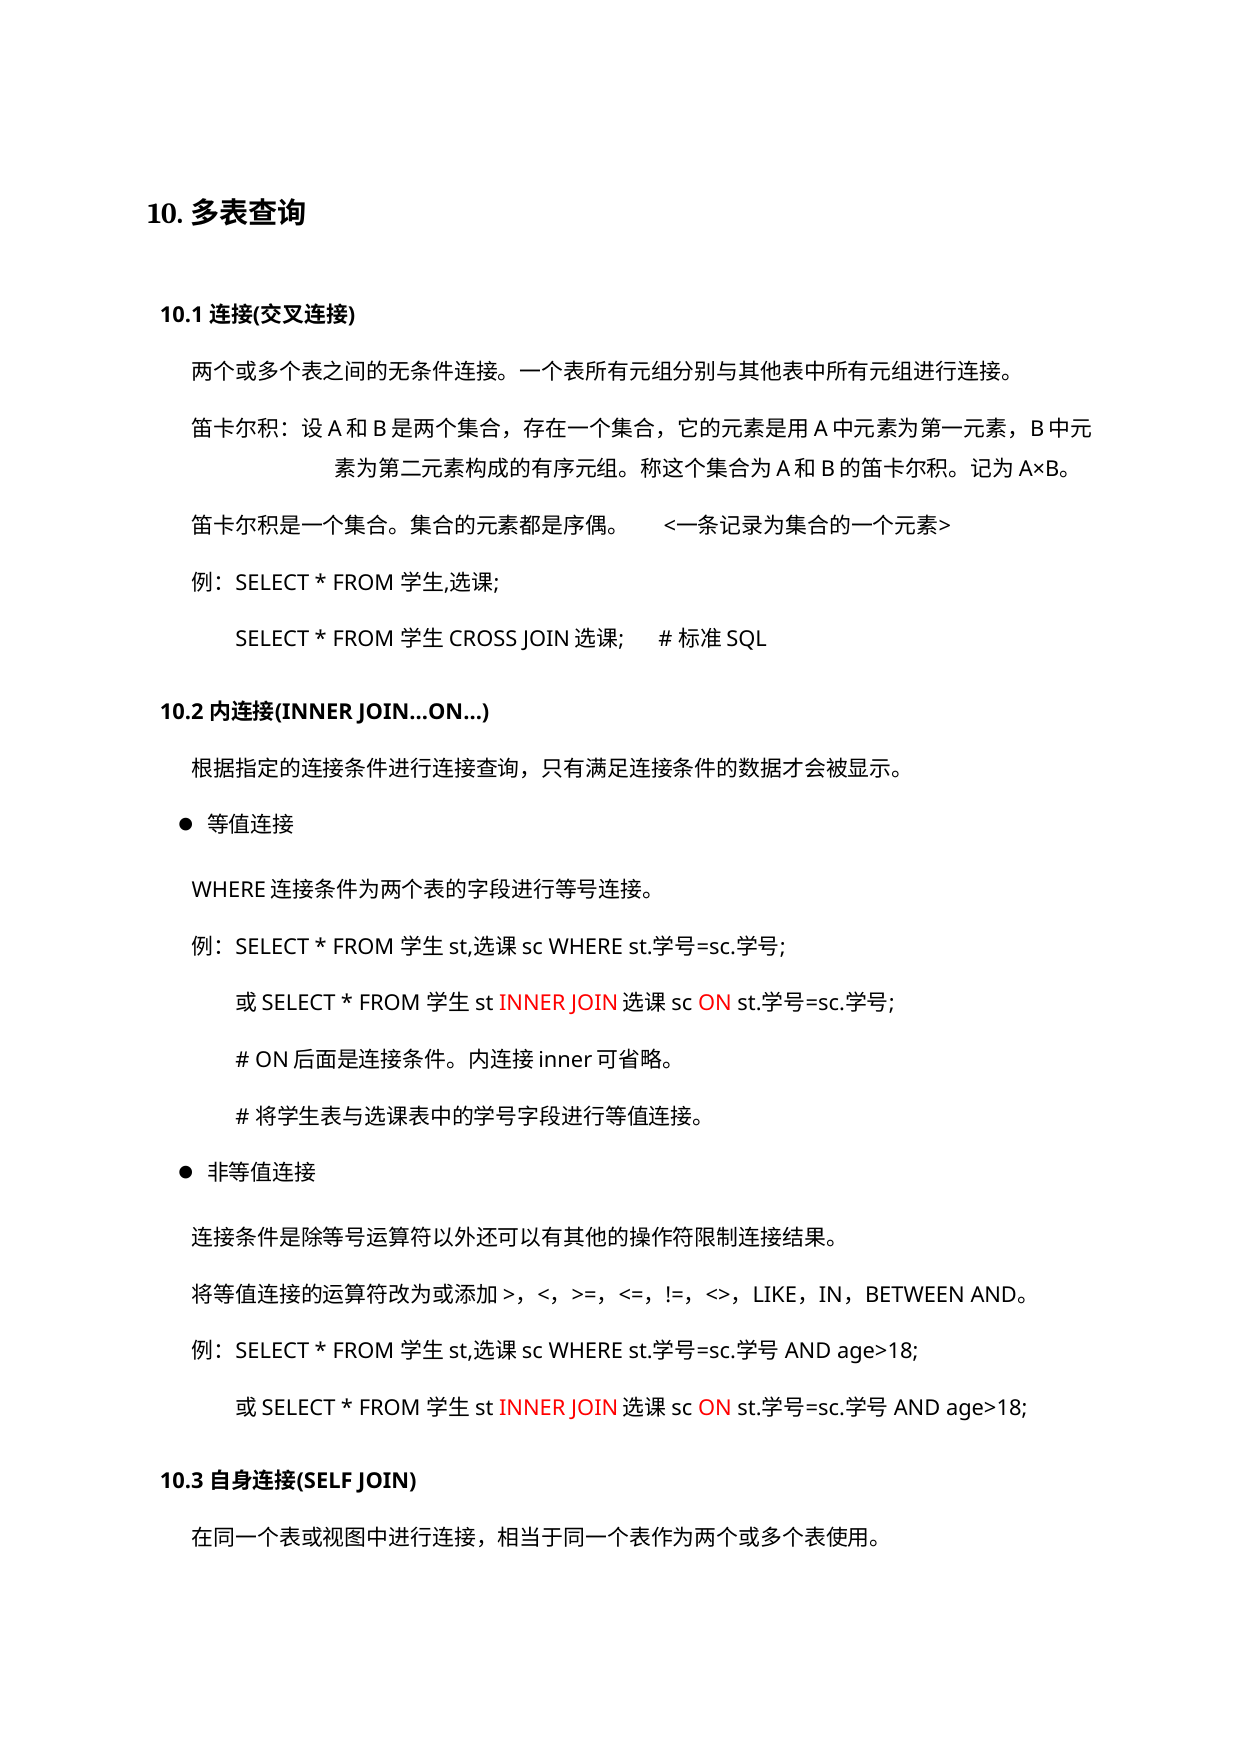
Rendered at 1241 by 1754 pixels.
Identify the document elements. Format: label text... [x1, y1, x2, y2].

list 连接(交叉连接) [159, 297, 1092, 329]
text 例：SELECT * FROM 学生 st,选课 sc WHERE st.学号=sc.学号 AND age>18; [148, 1333, 1092, 1365]
list 等值连接 [177, 807, 1092, 839]
list 内连接(INNER JOIN…ON…) [159, 694, 1092, 726]
text # ON后面是连接条件。内连接inner可省略。 [148, 1042, 1092, 1074]
text SELECT * FROM 学生 CROSS JOIN选课; # 标准SQL [148, 621, 1092, 653]
text 例：SELECT * FROM 学生,选课; [148, 564, 1092, 597]
text 在同一个表或视图中进行连接，相当于同一个表作为两个或多个表使用。 [148, 1519, 1092, 1552]
text 两个或多个表之间的无条件连接。一个表所有元组分别与其他表中所有元组进行连接。 [148, 353, 1092, 386]
list 自身连接(SELF JOIN) [159, 1462, 1092, 1495]
text 或SELECT * FROM 学生 st INNER JOIN选课 sc ON st.学号=sc.学号 AND age>18; [148, 1389, 1092, 1422]
text 笛卡尔积：设A和B是两个集合，存在一个集合，它的元素是用A中元素为第一元素，B中元 素为第二元素构成的有序元组。称这个集合为A和B的笛卡尔积。记为A×B。 [148, 410, 1092, 483]
text # 将学生表与选课表中的学号字段进行等值连接。 [148, 1098, 1092, 1131]
text WHERE连接条件为两个表的字段进行等号连接。 [148, 872, 1092, 904]
text 或SELECT * FROM 学生 st INNER JOIN选课 sc ON st.学号=sc.学号; [148, 985, 1092, 1017]
list 非等值连接 [177, 1155, 1092, 1187]
text 将等值连接的运算符改为或添加 >，<，>=，<=，!=，<>，LIKE，IN，BETWEEN AND。 [148, 1276, 1092, 1309]
list 多表查询 [148, 178, 1092, 243]
text 根据指定的连接条件进行连接查询，只有满足连接条件的数据才会被显示。 [148, 750, 1092, 783]
text 连接条件是除等号运算符以外还可以有其他的操作符限制连接结果。 [148, 1219, 1092, 1252]
text 例：SELECT * FROM 学生 st,选课 sc WHERE st.学号=sc.学号; [148, 928, 1092, 961]
text 笛卡尔积是一个集合。集合的元素都是序偶。 <一条记录为集合的一个元素> [148, 507, 1092, 540]
